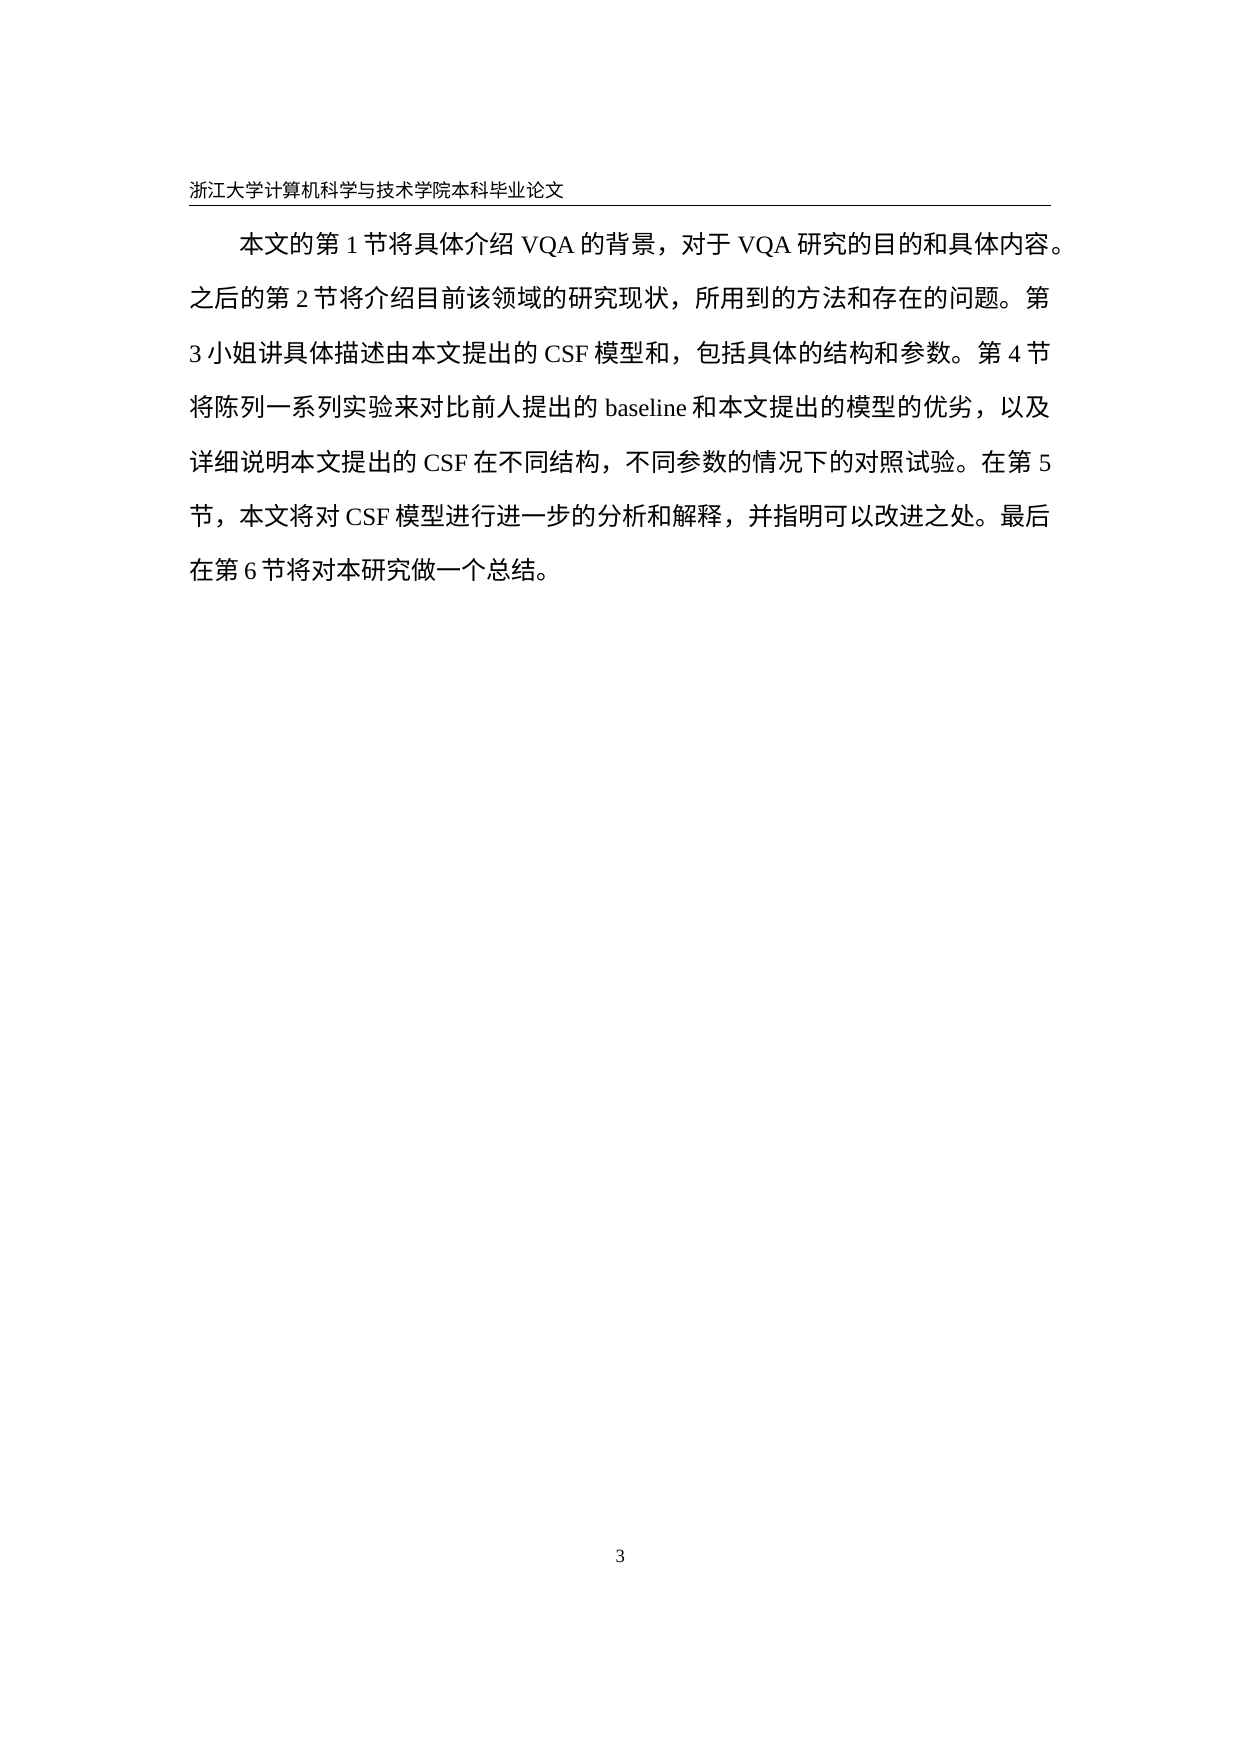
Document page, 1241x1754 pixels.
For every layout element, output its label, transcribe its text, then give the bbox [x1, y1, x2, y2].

text 本文的第1节将具体介绍VQA的背景，对于VQA研究的目的和具体内容。之后的第2节将介绍目前该领域的研究现状，所用到的方法和存在的问题。第3小姐讲具体描述由本文提出的CSF模型和，包括具体的结构和参数。第4节将陈列一系列实验来对比前人提出的baseline和本文提出的模型的优劣，以及详细说明本文提出的CSF在不同结构，不同参数的情况下的对照试验。在第5节，本文将对CSF模型进行进一步的分析和解释，并指明可以改进之处。最后在第6节将对本研究做一个总结。 [189, 224, 1051, 587]
